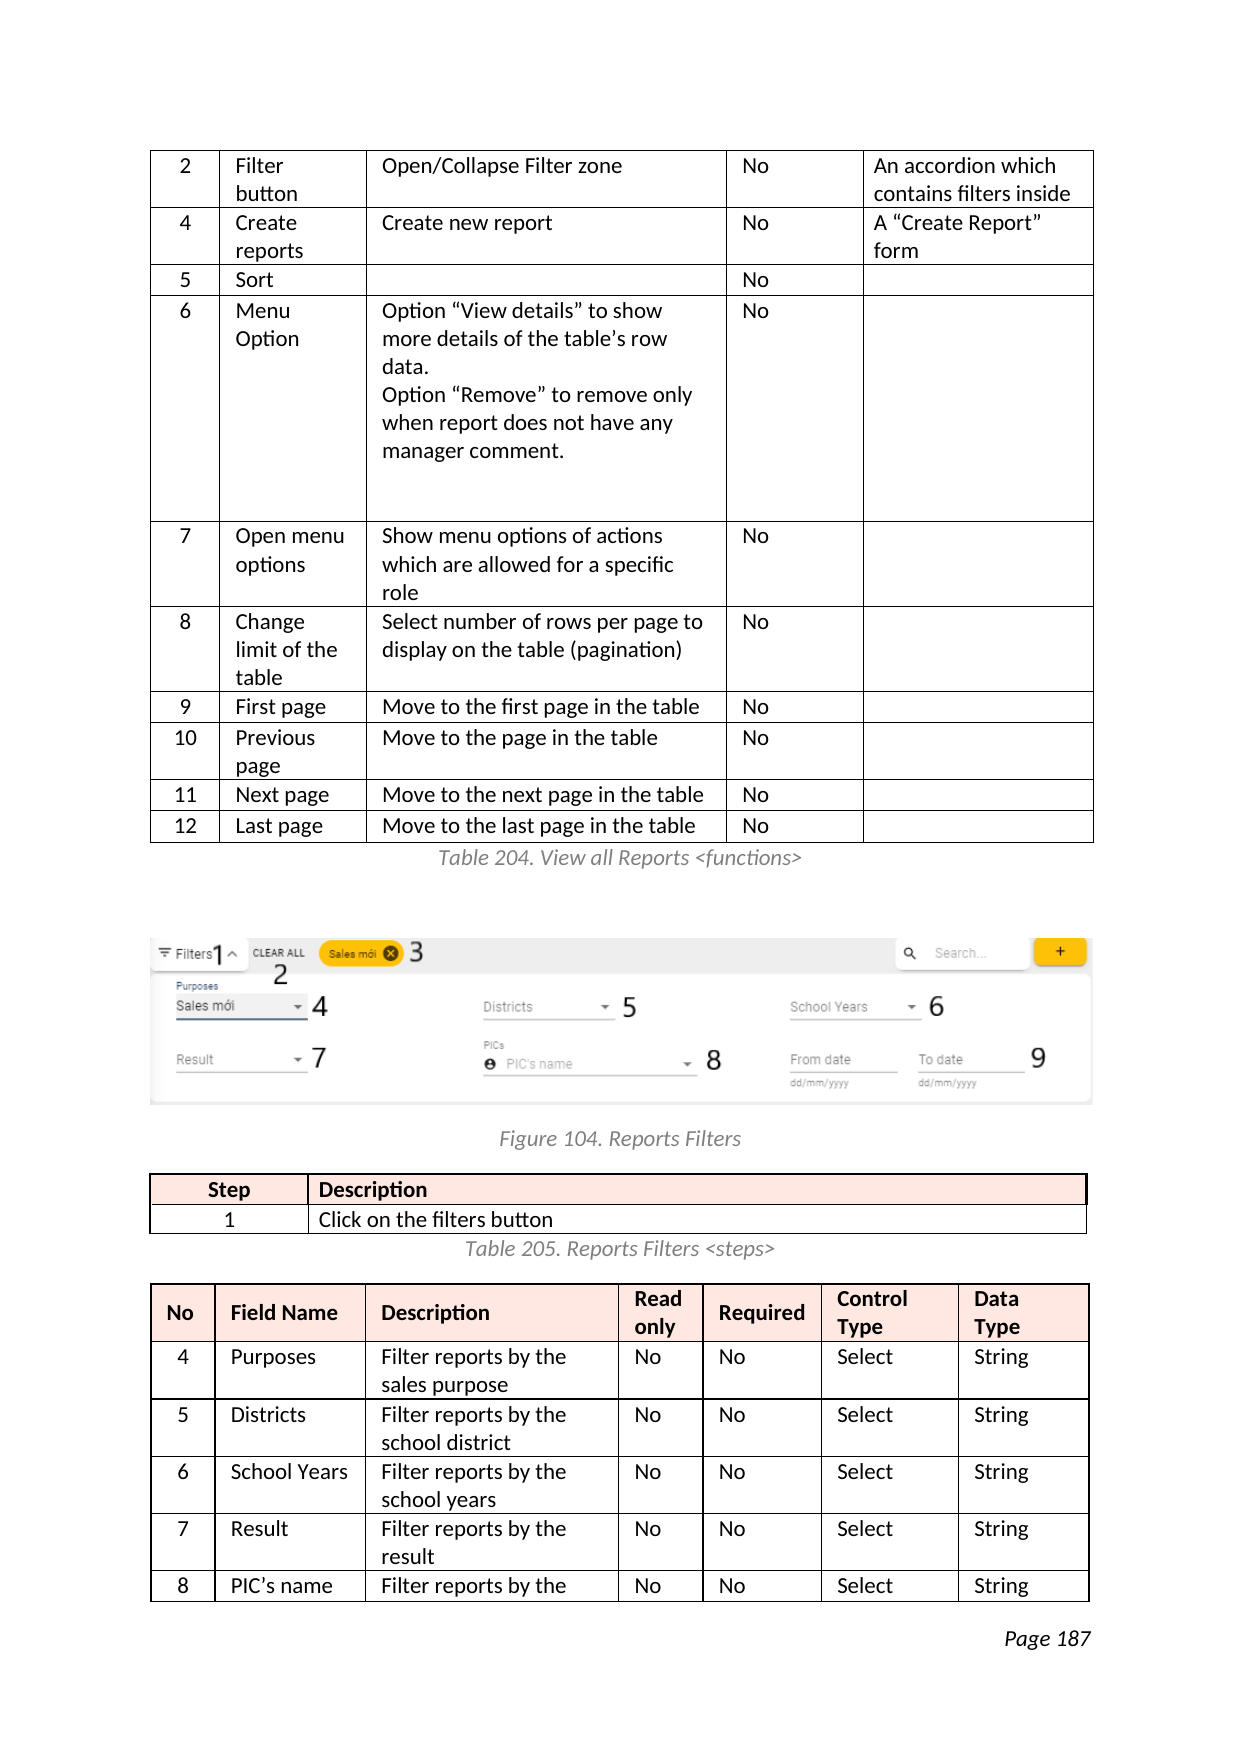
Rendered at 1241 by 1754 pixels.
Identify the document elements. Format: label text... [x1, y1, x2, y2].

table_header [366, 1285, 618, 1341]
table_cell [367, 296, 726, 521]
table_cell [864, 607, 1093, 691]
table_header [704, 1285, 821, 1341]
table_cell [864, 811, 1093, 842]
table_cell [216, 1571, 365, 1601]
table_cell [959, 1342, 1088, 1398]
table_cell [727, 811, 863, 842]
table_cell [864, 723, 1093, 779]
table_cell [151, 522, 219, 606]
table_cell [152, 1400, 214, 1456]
picture [150, 938, 1093, 1105]
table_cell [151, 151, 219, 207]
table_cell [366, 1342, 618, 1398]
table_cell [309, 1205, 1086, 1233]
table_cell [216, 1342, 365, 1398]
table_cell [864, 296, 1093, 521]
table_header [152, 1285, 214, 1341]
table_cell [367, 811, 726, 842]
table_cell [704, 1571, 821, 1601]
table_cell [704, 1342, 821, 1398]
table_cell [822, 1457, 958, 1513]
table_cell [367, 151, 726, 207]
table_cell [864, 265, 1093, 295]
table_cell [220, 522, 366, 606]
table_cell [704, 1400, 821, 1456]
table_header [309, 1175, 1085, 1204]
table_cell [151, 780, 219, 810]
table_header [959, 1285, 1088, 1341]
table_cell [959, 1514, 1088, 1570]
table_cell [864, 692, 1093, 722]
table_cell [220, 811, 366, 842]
text Table 205. Reports Filters <steps> [150, 1234, 1093, 1262]
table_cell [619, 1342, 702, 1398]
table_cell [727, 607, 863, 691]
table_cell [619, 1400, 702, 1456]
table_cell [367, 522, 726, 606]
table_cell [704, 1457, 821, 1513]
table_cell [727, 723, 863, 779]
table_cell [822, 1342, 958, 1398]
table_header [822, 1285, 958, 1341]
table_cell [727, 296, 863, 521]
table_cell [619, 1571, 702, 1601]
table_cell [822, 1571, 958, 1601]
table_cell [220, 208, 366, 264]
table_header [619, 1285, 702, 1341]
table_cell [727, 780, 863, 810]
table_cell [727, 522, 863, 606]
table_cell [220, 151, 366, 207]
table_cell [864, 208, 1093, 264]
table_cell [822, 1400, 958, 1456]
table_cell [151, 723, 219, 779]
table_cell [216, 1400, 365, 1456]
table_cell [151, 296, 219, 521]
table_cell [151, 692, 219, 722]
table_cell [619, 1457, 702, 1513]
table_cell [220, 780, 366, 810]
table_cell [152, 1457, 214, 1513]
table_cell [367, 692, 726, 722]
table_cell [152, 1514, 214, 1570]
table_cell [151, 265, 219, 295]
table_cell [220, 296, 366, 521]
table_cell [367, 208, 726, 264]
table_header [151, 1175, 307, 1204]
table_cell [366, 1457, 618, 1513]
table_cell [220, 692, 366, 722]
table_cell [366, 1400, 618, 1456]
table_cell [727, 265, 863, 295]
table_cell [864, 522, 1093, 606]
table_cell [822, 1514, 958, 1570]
text Figure 104. Reports Filters [150, 1124, 1093, 1152]
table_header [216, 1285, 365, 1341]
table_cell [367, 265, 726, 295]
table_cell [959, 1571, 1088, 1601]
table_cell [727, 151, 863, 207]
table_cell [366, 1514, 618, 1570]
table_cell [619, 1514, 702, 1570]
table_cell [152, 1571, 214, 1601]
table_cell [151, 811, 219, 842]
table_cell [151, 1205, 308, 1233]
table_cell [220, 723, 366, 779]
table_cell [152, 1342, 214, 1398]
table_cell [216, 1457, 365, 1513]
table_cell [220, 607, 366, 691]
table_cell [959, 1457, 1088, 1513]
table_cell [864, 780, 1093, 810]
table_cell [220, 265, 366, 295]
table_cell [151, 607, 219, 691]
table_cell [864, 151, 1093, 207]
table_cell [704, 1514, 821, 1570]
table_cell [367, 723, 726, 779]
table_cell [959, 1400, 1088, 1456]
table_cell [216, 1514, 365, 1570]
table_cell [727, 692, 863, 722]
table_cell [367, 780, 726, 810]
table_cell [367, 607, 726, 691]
text Table 204. View all Reports <functions> [150, 843, 1093, 871]
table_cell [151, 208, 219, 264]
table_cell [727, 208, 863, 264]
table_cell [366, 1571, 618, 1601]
